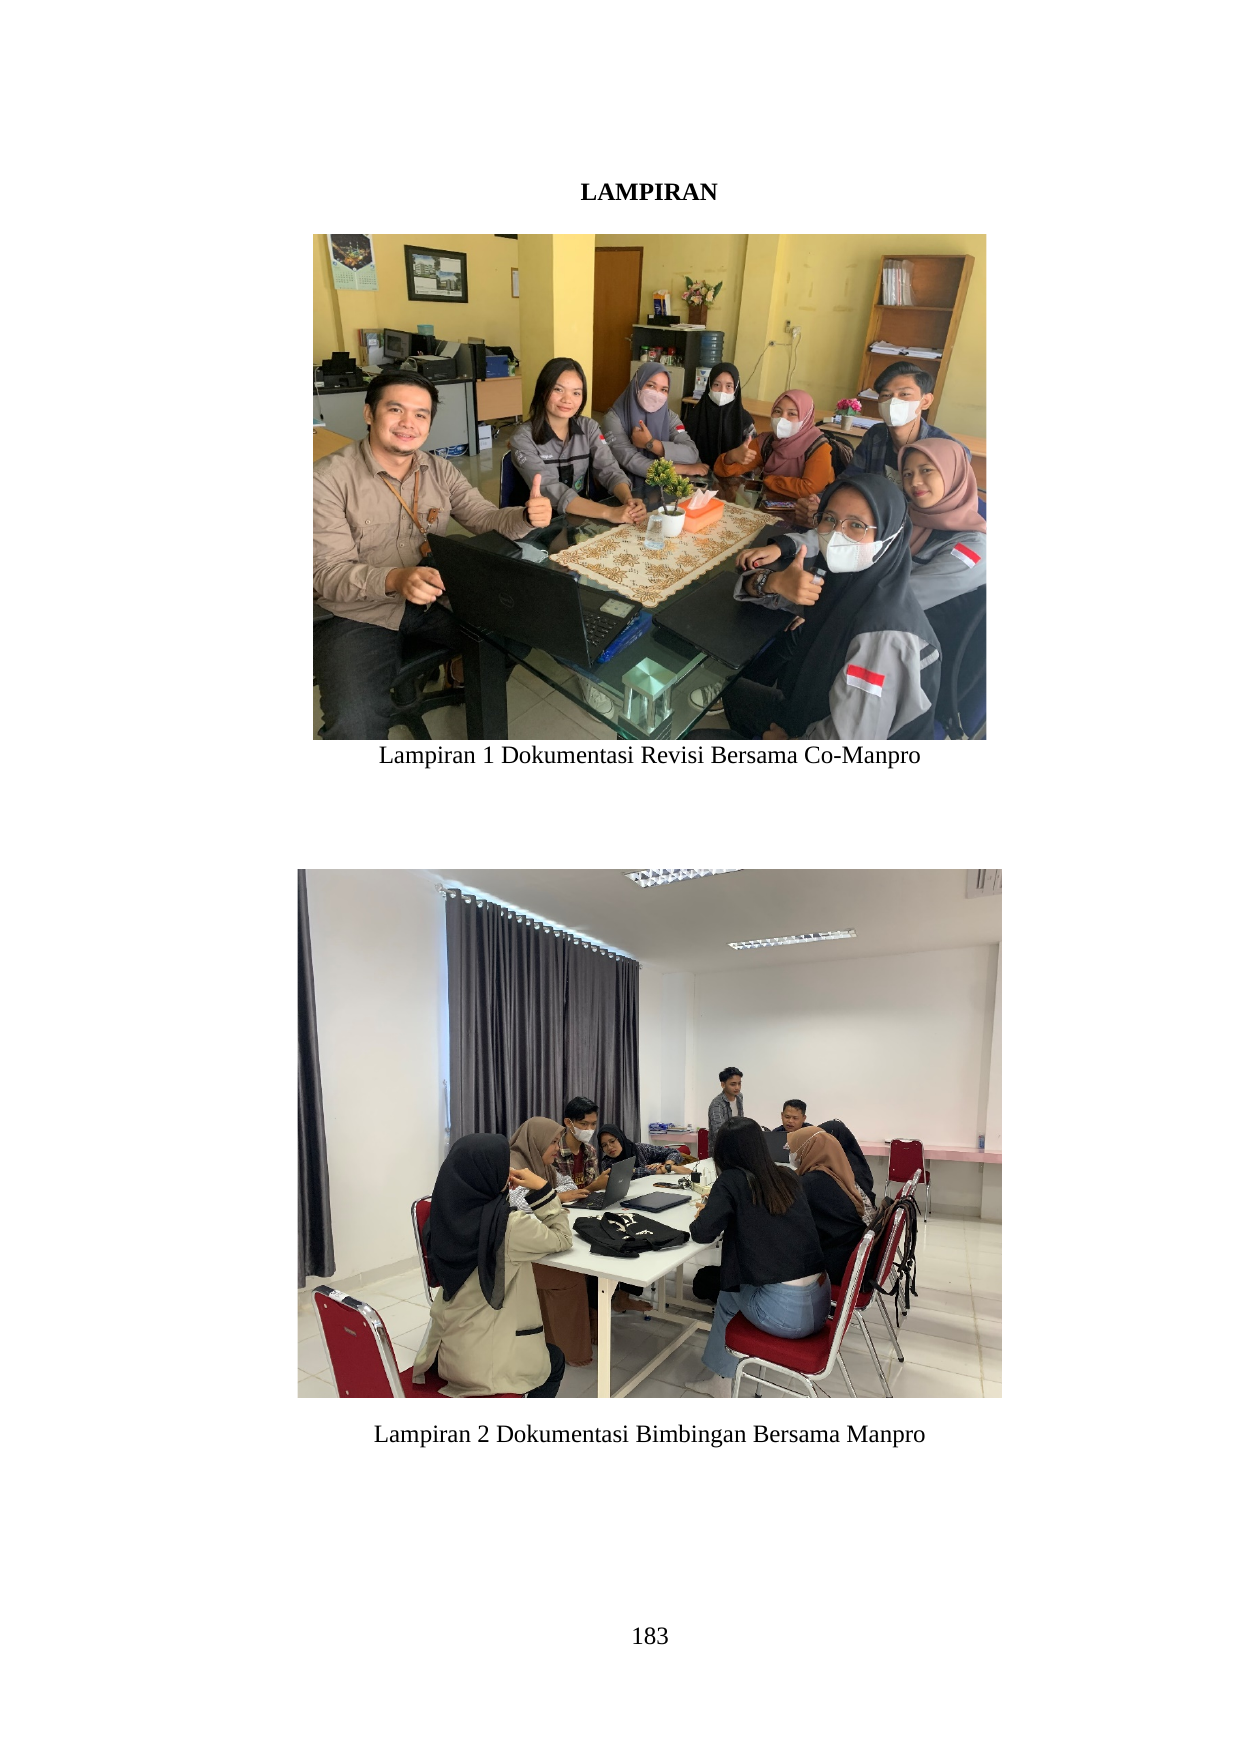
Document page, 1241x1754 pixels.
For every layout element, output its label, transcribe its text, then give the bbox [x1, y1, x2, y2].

picture [297, 869, 1002, 1398]
text Lampiran 1 Dokumentasi Revisi Bersama Co-Manpro [236, 740, 1063, 768]
picture [313, 234, 987, 740]
text Lampiran 2 Dokumentasi Bimbingan Bersama Manpro [236, 1419, 1063, 1448]
subtitle LAMPIRAN [251, 177, 1048, 206]
